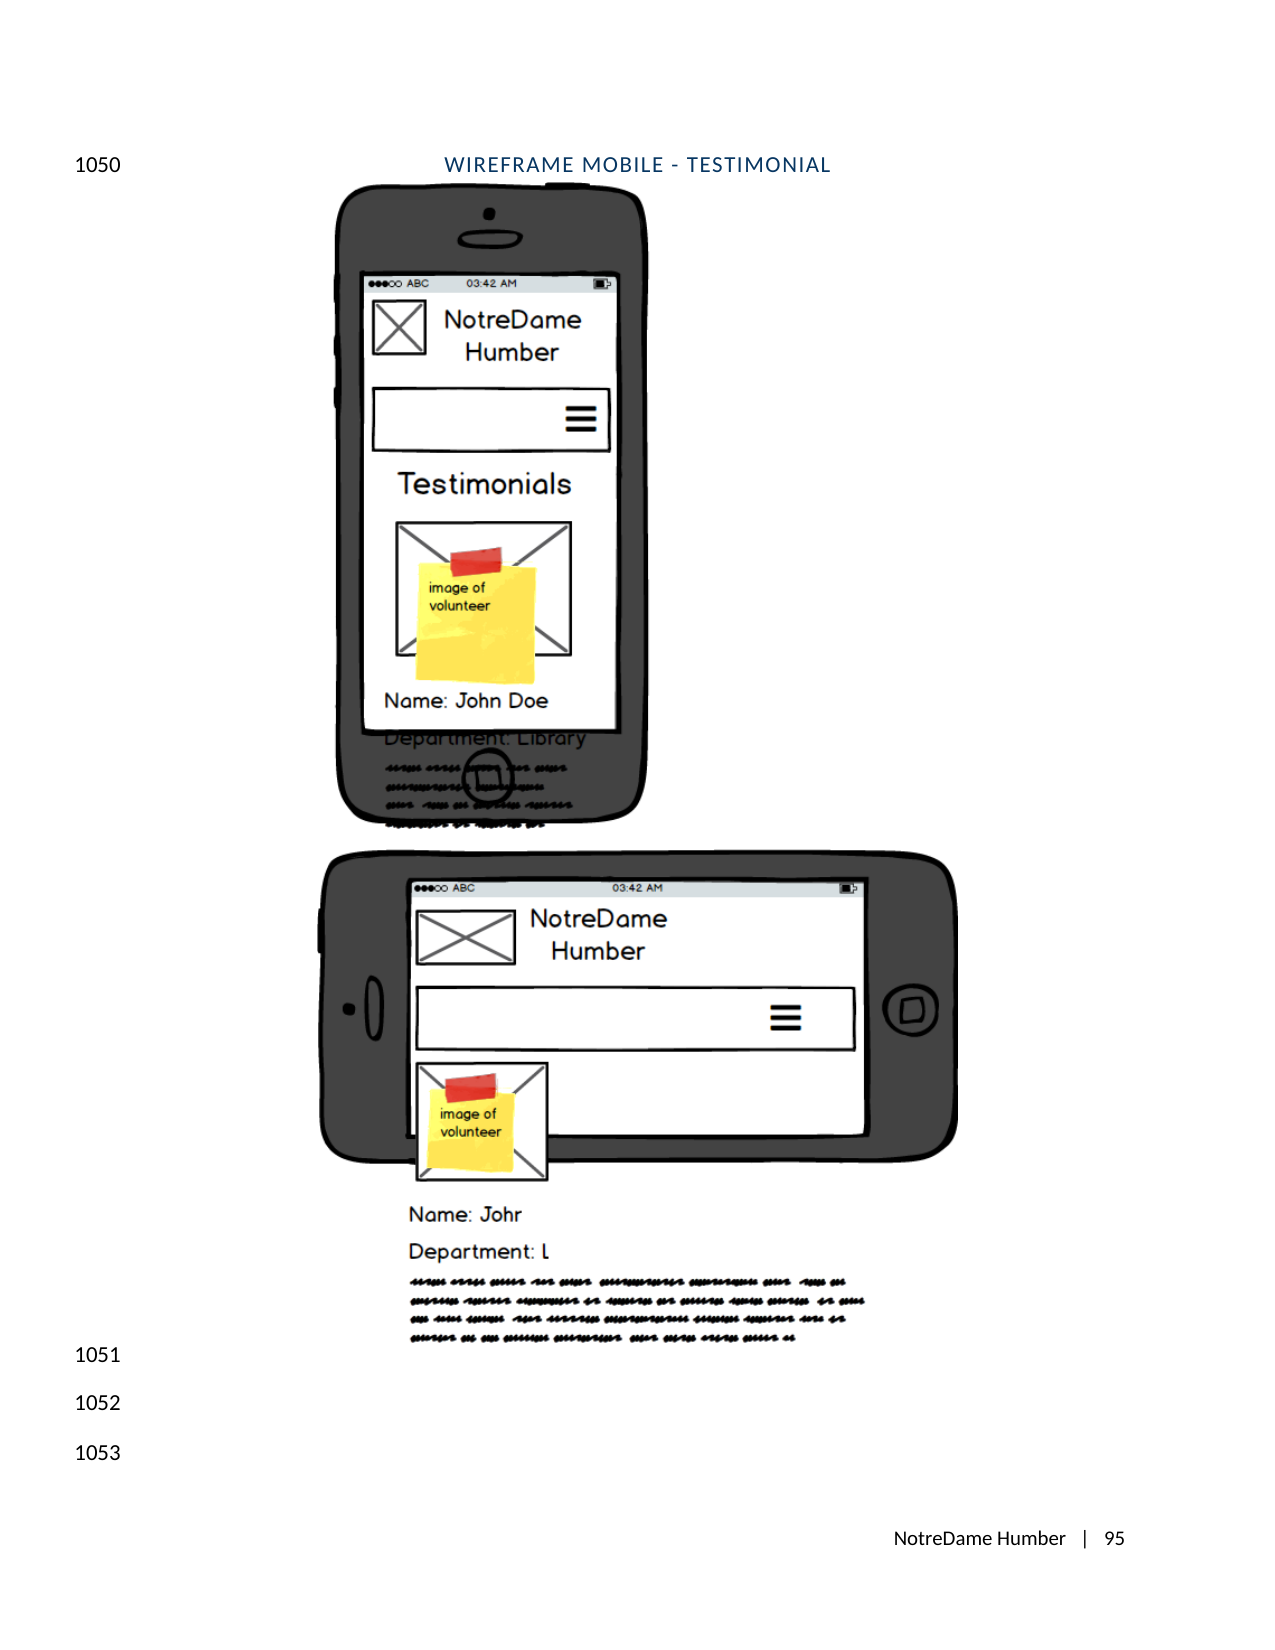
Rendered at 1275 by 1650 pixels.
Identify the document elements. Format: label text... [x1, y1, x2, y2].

picture [317, 182, 958, 1363]
